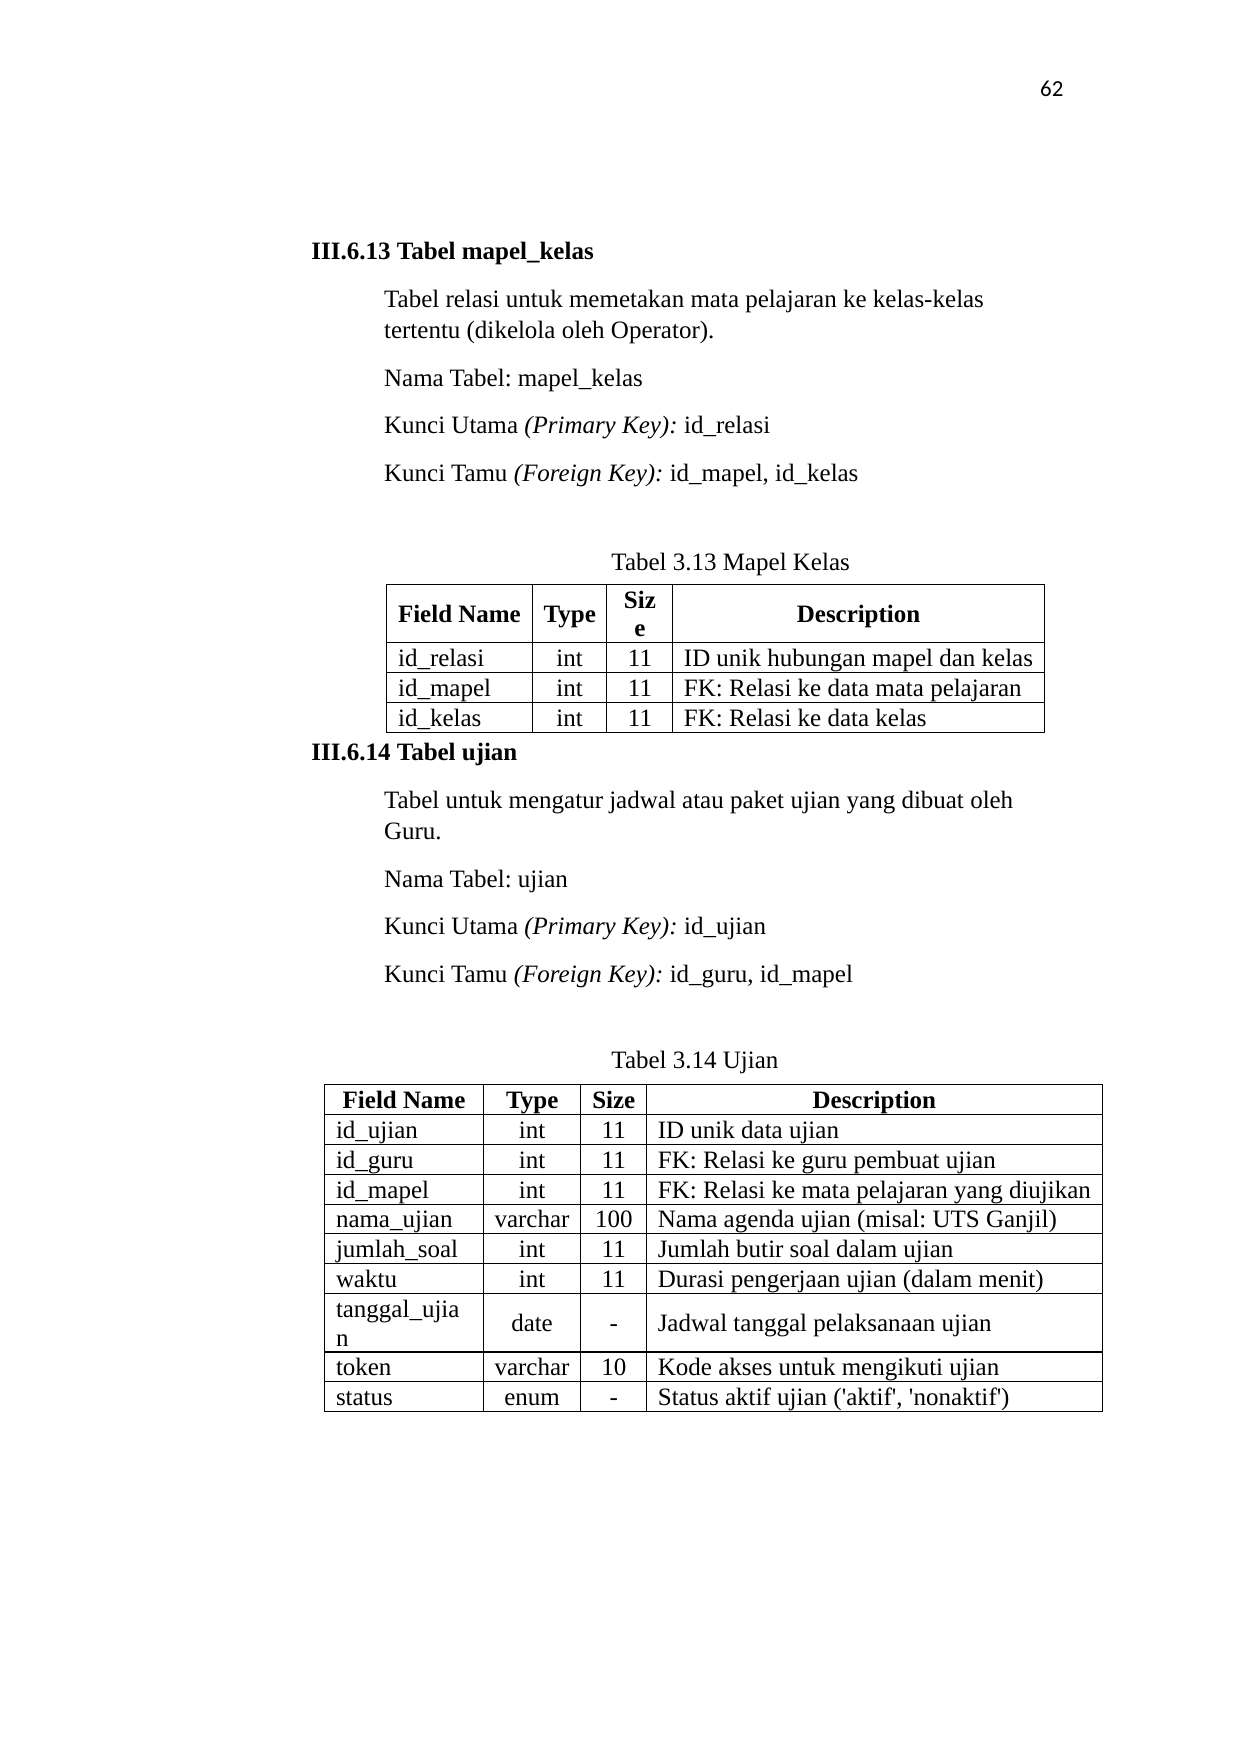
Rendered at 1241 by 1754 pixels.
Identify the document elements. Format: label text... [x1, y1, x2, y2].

table_cell 10 [581, 1353, 646, 1381]
subtitle Tabel relasi untuk memetakan mata pelajaran ke kelas-kelas tertentu (dikelola oleh Operator). [384, 284, 1063, 344]
subtitle Nama Tabel: mapel_kelas [384, 363, 1063, 391]
table_cell int [484, 1234, 580, 1263]
table_cell int [533, 673, 606, 702]
subtitle Kunci Utama (Primary Key): id_ujian [384, 911, 1063, 940]
table_cell int [484, 1115, 580, 1144]
table_cell int [484, 1264, 580, 1293]
table_cell id_mapel [325, 1175, 483, 1203]
table_cell varchar [484, 1353, 580, 1381]
table_cell Durasi pengerjaan ujian (dalam menit) [647, 1264, 1102, 1293]
table_cell ID unik hubungan mapel dan kelas [673, 643, 1044, 672]
subtitle Tabel untuk mengatur jadwal atau paket ujian yang dibuat oleh Guru. [384, 785, 1063, 845]
table_header Field Name [325, 1085, 483, 1114]
table_cell varchar [484, 1205, 580, 1233]
table_cell Nama agenda ujian (misal: UTS Ganjil) [647, 1205, 1102, 1233]
table_cell FK: Relasi ke data mata pelajaran [673, 673, 1044, 702]
subtitle Nama Tabel: ujian [384, 864, 1063, 892]
table_cell date [484, 1294, 580, 1351]
table_header Description [647, 1085, 1102, 1114]
text Tabel 3.13 Mapel Kelas [236, 547, 1063, 576]
table_header Type [533, 585, 606, 642]
subtitle Kunci Tamu (Foreign Key): id_guru, id_mapel [384, 959, 1063, 988]
subtitle Kunci Utama (Primary Key): id_relasi [384, 410, 1063, 439]
table_header Description [673, 585, 1044, 642]
subtitle Tabel mapel_kelas [311, 236, 1063, 265]
table_cell 11 [581, 1115, 646, 1144]
table_cell Jadwal tanggal pelaksanaan ujian [647, 1294, 1102, 1351]
table_cell 11 [607, 673, 672, 702]
subtitle Tabel ujian [311, 737, 1063, 766]
table_cell status [325, 1382, 483, 1411]
table_cell 11 [607, 643, 672, 672]
subtitle Kunci Tamu (Foreign Key): id_mapel, id_kelas [384, 458, 1063, 487]
table_cell 11 [581, 1234, 646, 1263]
table_cell int [484, 1145, 580, 1174]
table_cell nama_ujian [325, 1205, 483, 1233]
table_header Type [484, 1085, 580, 1114]
table_header Size [607, 585, 672, 642]
table_cell int [533, 703, 606, 732]
table_cell id_ujian [325, 1115, 483, 1144]
table_cell id_kelas [387, 703, 532, 732]
table_cell FK: Relasi ke mata pelajaran yang diujikan [647, 1175, 1102, 1203]
table_cell int [484, 1175, 580, 1203]
table_cell id_mapel [387, 673, 532, 702]
table_cell 11 [581, 1264, 646, 1293]
table_cell Jumlah butir soal dalam ujian [647, 1234, 1102, 1263]
table_cell FK: Relasi ke data kelas [673, 703, 1044, 732]
table_cell Kode akses untuk mengikuti ujian [647, 1353, 1102, 1381]
table_cell waktu [325, 1264, 483, 1293]
table_header Field Name [387, 585, 532, 642]
text Tabel 3.14 Ujian [236, 1045, 1063, 1074]
table_cell - [581, 1294, 646, 1351]
table_cell 11 [581, 1145, 646, 1174]
table_header Size [581, 1085, 646, 1114]
table_cell 11 [607, 703, 672, 732]
table_cell enum [484, 1382, 580, 1411]
table_cell jumlah_soal [325, 1234, 483, 1263]
table_cell token [325, 1353, 483, 1381]
table_cell int [533, 643, 606, 672]
table_cell ID unik data ujian [647, 1115, 1102, 1144]
table_cell 100 [581, 1205, 646, 1233]
table_cell id_relasi [387, 643, 532, 672]
table_cell 11 [581, 1175, 646, 1203]
table_cell - [581, 1382, 646, 1411]
table_cell tanggal_ujian [325, 1294, 483, 1351]
table_cell id_guru [325, 1145, 483, 1174]
table_cell Status aktif ujian ('aktif', 'nonaktif') [647, 1382, 1102, 1411]
table_cell FK: Relasi ke guru pembuat ujian [647, 1145, 1102, 1174]
